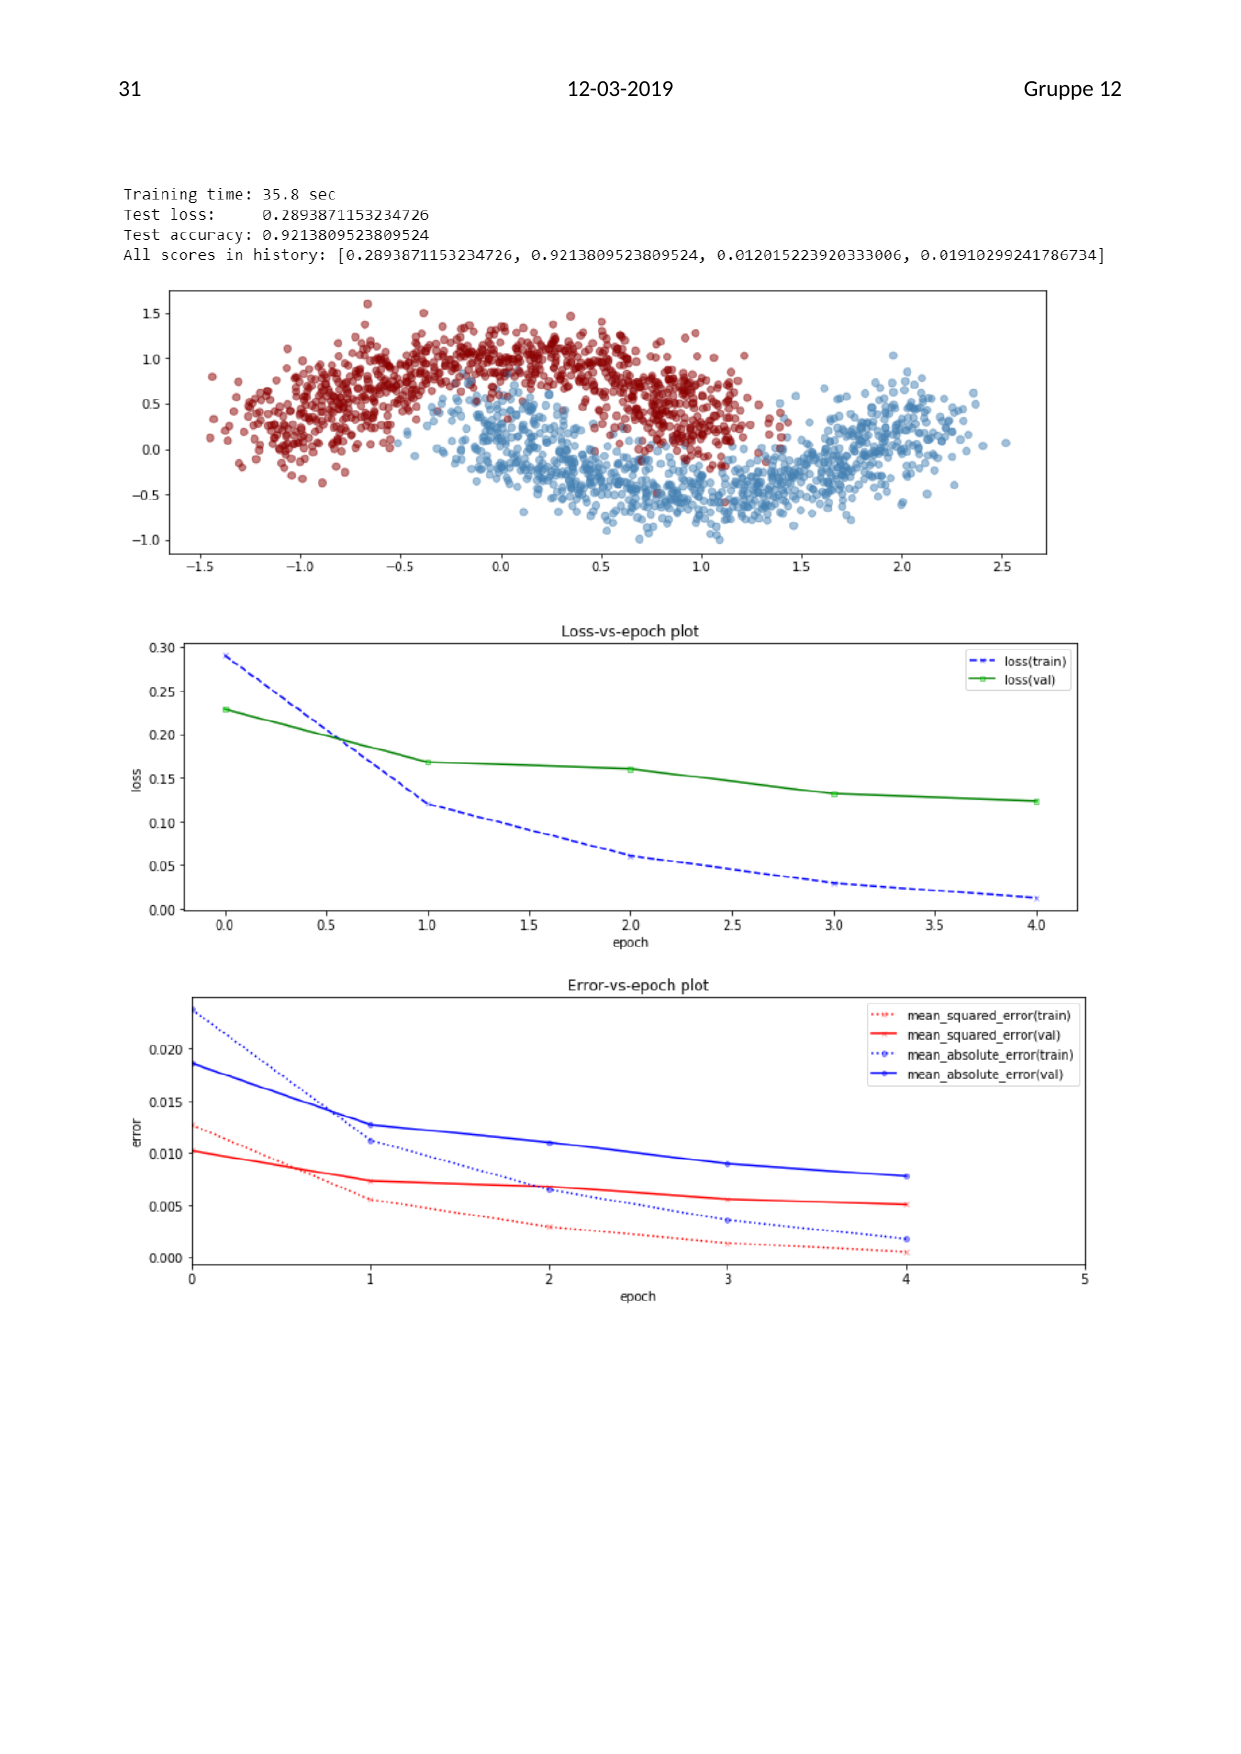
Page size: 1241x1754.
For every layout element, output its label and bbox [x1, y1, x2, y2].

picture [118, 177, 1123, 589]
picture [118, 607, 1123, 1315]
